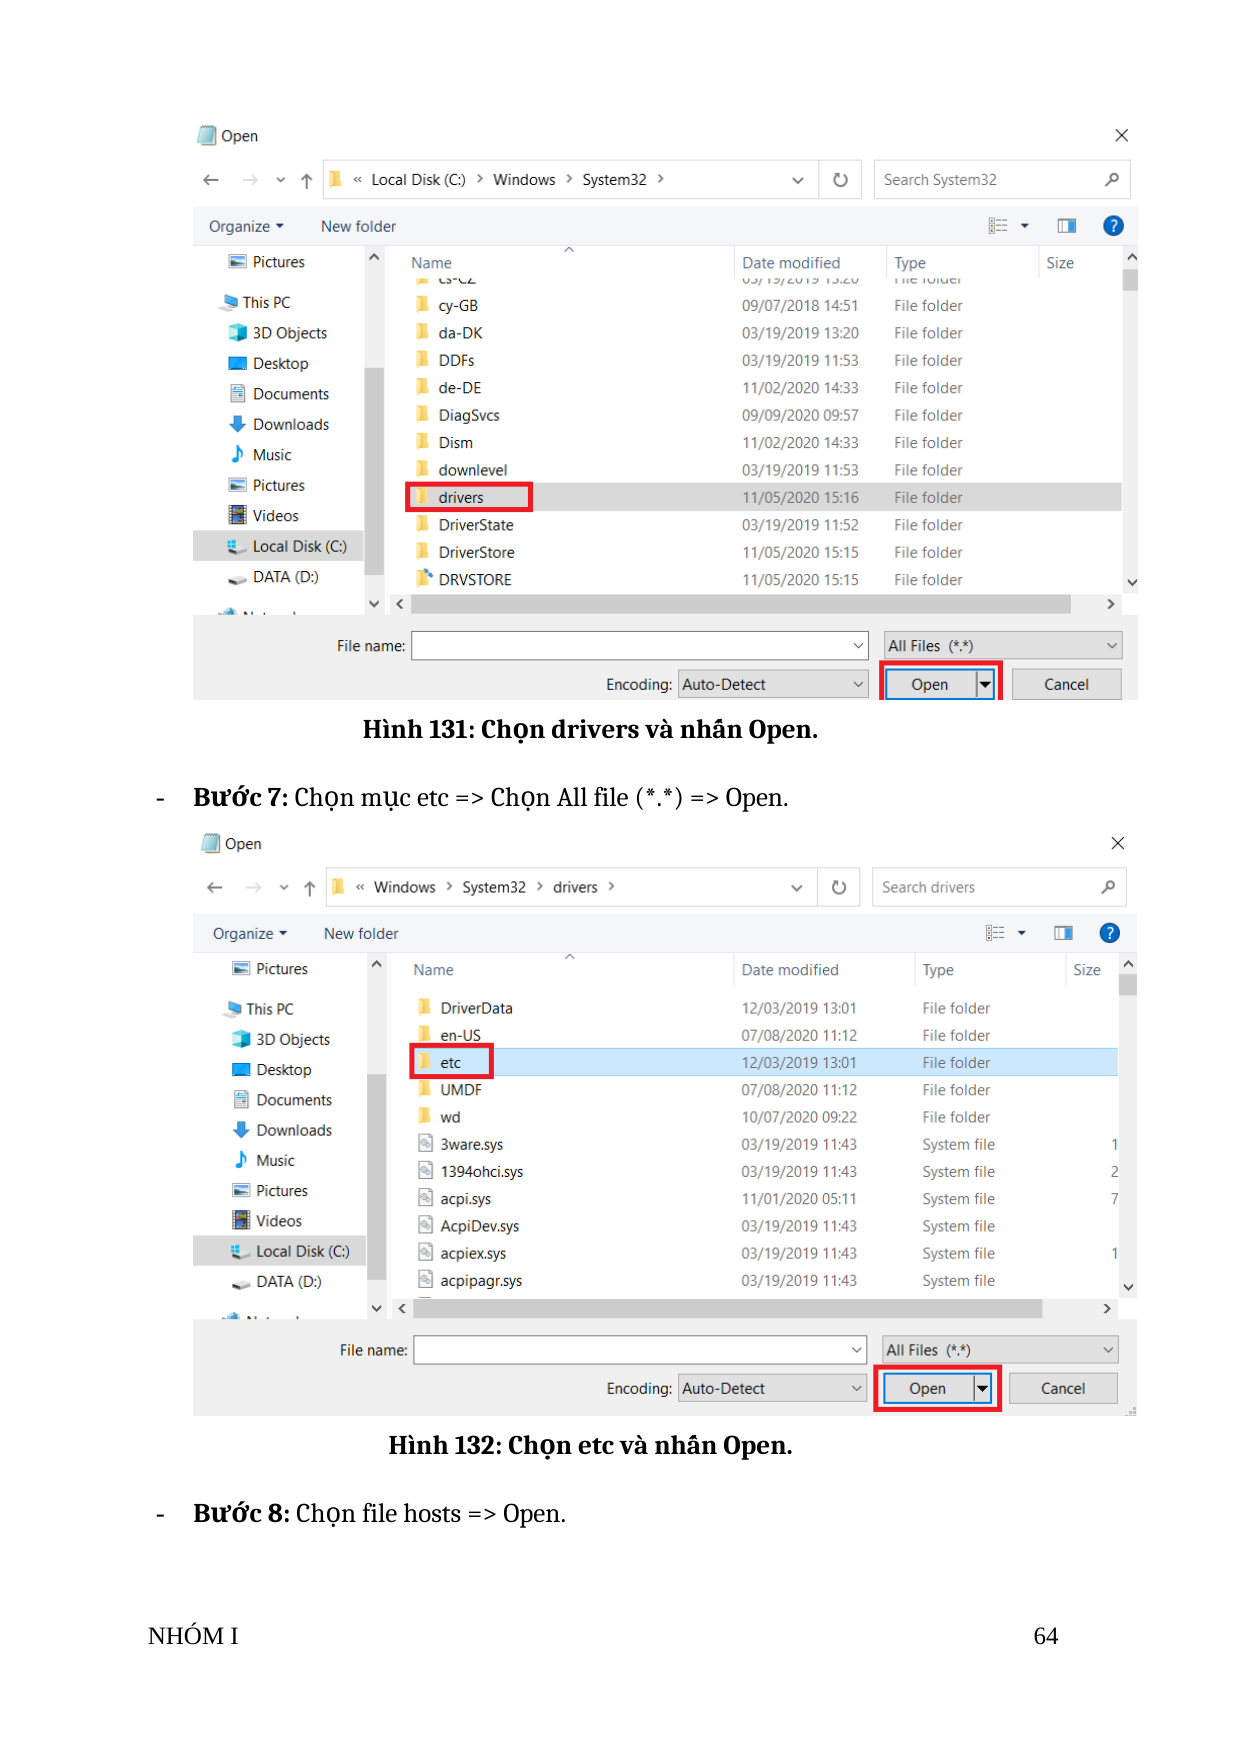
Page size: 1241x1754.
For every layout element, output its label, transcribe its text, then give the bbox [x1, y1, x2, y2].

list Bước 7: Chọn mục etc => Chọn All file (*.*) => Open. [156, 781, 1063, 813]
list Bước 8: Chọn file hosts => Open. [156, 1497, 1063, 1529]
text Hình 132: Chọn etc và nhấn Open. [118, 1430, 1063, 1461]
picture [193, 118, 1139, 700]
text Hình 131: Chọn drivers và nhấn Open. [118, 714, 1063, 745]
picture [193, 829, 1137, 1416]
